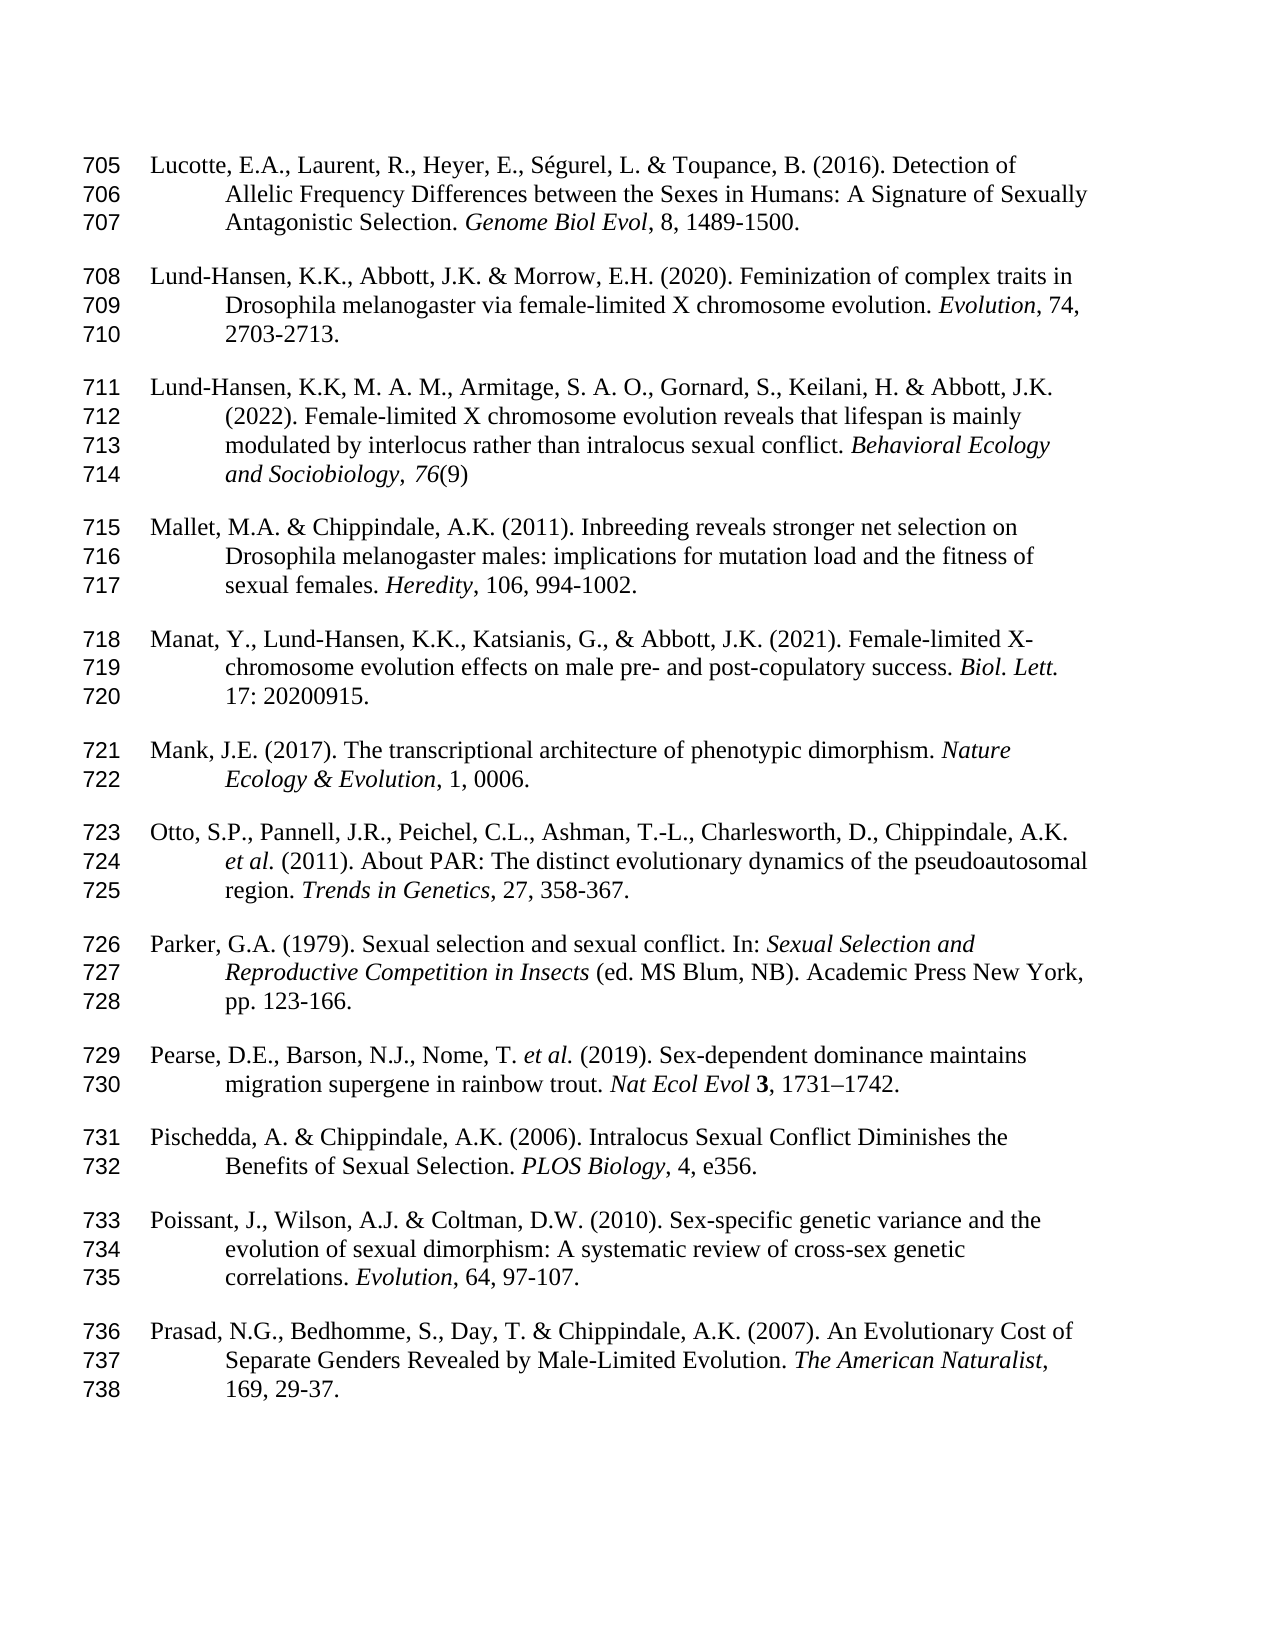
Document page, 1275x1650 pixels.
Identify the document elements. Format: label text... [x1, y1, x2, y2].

text Lund-Hansen, K.K, M. A. M., Armitage, S. A. O., Gornard, S., Keilani, H. & Abbott, J.K. (2022). Female-limited X chromosome evolution reveals that lifespan is mainly modulated by interlocus rather than intralocus sexual conflict. Behavioral Ecology and Sociobiology, 76(9) [150, 372, 1089, 487]
text Mank, J.E. (2017). The transcriptional architecture of phenotypic dimorphism. Nature Ecology & Evolution, 1, 0006. [150, 735, 1089, 792]
text Prasad, N.G., Bedhomme, S., Day, T. & Chippindale, A.K. (2007). An Evolutionary Cost of Separate Genders Revealed by Male‐Limited Evolution. The American Naturalist, 169, 29-37. [150, 1316, 1089, 1402]
text Lucotte, E.A., Laurent, R., Heyer, E., Ségurel, L. & Toupance, B. (2016). Detection of Allelic Frequency Differences between the Sexes in Humans: A Signature of Sexually Antagonistic Selection. Genome Biol Evol, 8, 1489-1500. [150, 150, 1089, 236]
text Lund-Hansen, K.K., Abbott, J.K. & Morrow, E.H. (2020). Feminization of complex traits in Drosophila melanogaster via female-limited X chromosome evolution. Evolution, 74, 2703-2713. [150, 261, 1089, 347]
text Pischedda, A. & Chippindale, A.K. (2006). Intralocus Sexual Conflict Diminishes the Benefits of Sexual Selection. PLOS Biology, 4, e356. [150, 1122, 1089, 1180]
text Manat, Y., Lund-Hansen, K.K., Katsianis, G., & Abbott, J.K. (2021). Female-limited X-chromosome evolution effects on male pre- and post-copulatory success. Biol. Lett. 17: 20200915. [150, 624, 1089, 710]
text Pearse, D.E., Barson, N.J., Nome, T. et al. (2019). Sex-dependent dominance maintains migration supergene in rainbow trout. Nat Ecol Evol 3, 1731–1742. [150, 1040, 1089, 1097]
text Poissant, J., Wilson, A.J. & Coltman, D.W. (2010). Sex-specific genetic variance and the evolution of sexual dimorphism: A systematic review of cross-sex genetic correlations. Evolution, 64, 97-107. [150, 1205, 1089, 1291]
text Otto, S.P., Pannell, J.R., Peichel, C.L., Ashman, T.-L., Charlesworth, D., Chippindale, A.K. et al. (2011). About PAR: The distinct evolutionary dynamics of the pseudoautosomal region. Trends in Genetics, 27, 358-367. [150, 817, 1089, 904]
text Mallet, M.A. & Chippindale, A.K. (2011). Inbreeding reveals stronger net selection on Drosophila melanogaster males: implications for mutation load and the fitness of sexual females. Heredity, 106, 994-1002. [150, 512, 1089, 599]
text Parker, G.A. (1979). Sexual selection and sexual conflict. In: Sexual Selection and Reproductive Competition in Insects (ed. MS Blum, NB). Academic Press New York, pp. 123-166. [150, 929, 1089, 1015]
